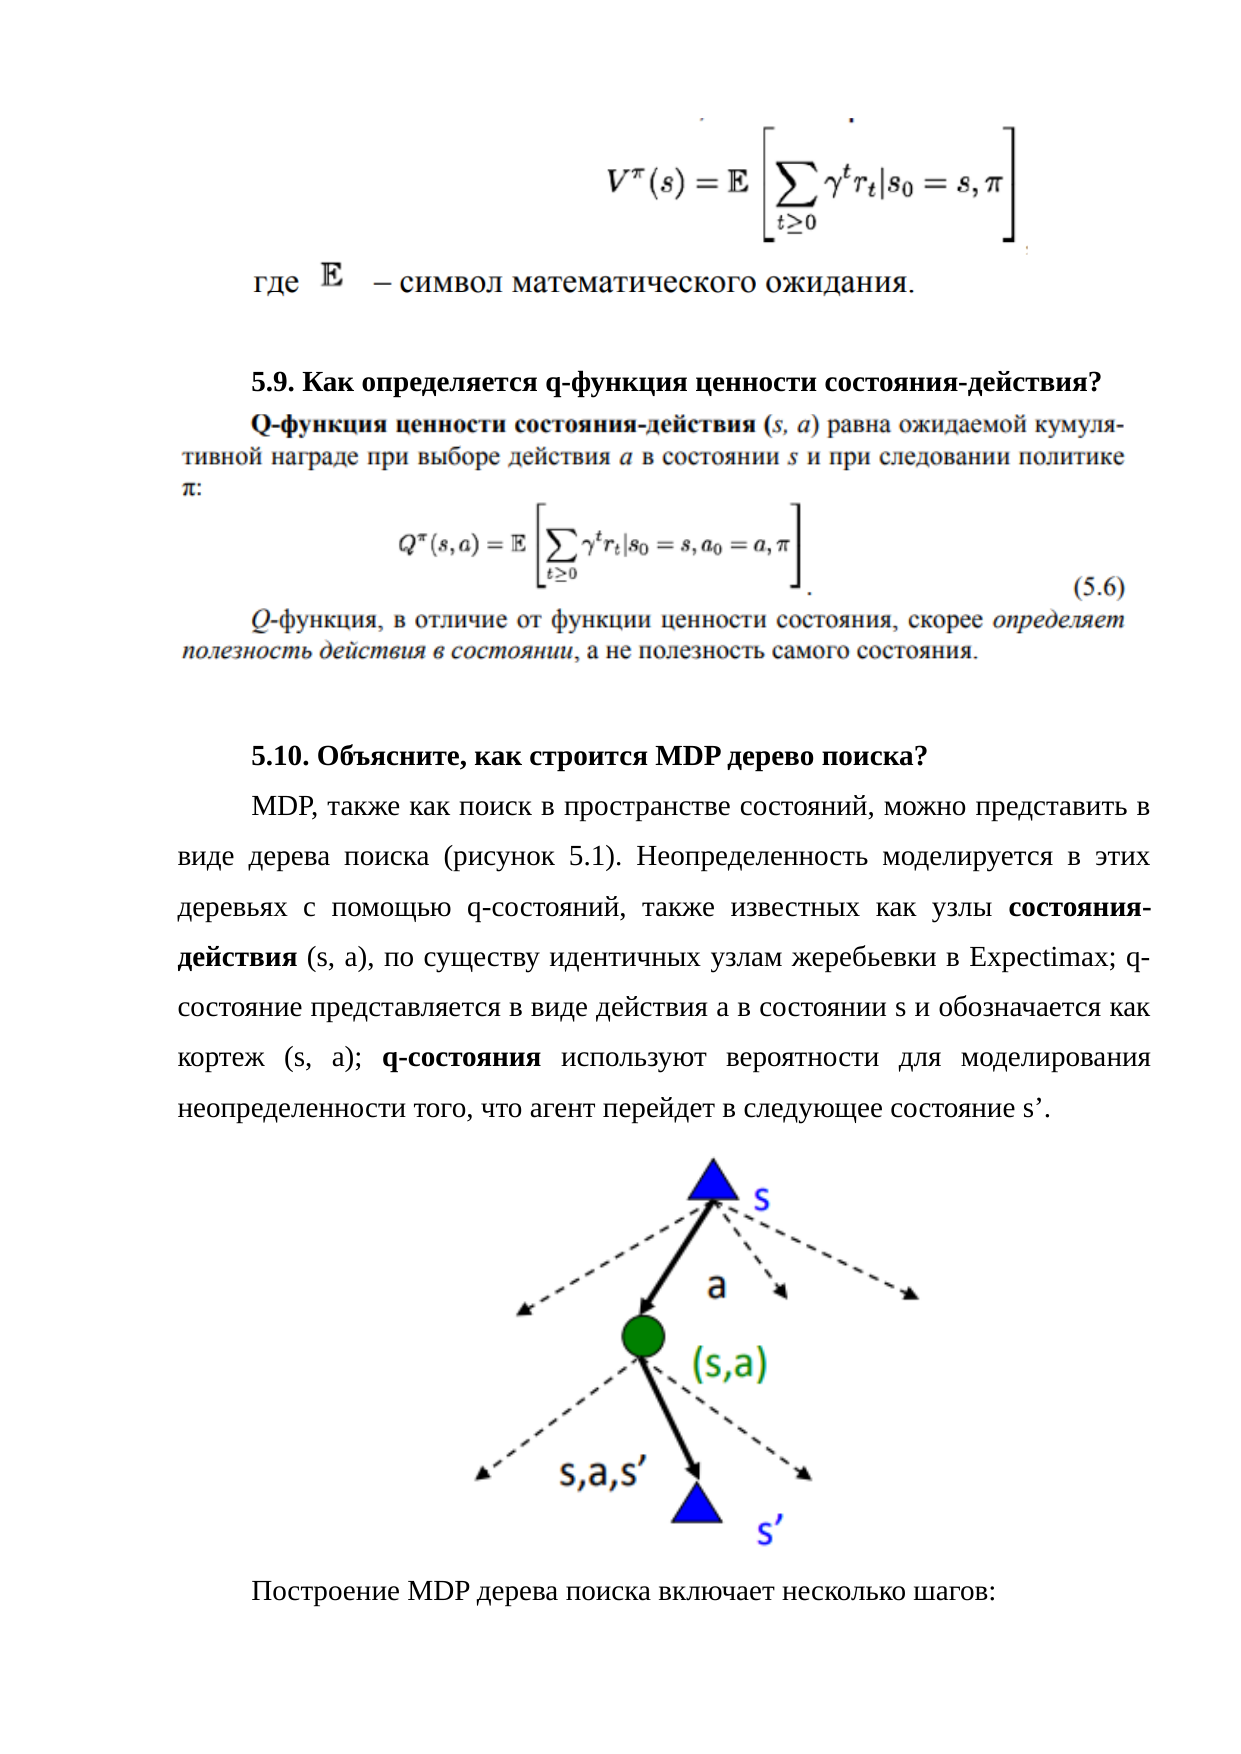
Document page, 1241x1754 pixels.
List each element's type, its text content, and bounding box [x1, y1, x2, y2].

text 5.9. Как определяется q-функция ценности состояния-действия? [177, 364, 1152, 398]
picture [251, 118, 1028, 297]
text MDP, также как поиск в пространстве состояний, можно представить в виде дерева поиска (рисунок 5.1). Неопределенность моделируется в этих деревьях с помощью q-состояний, также известных как узлы состояния-действия (s, a), по существу идентичных узлам жеребьевки в Expectimax; q-состояние представляется в виде действия a в состоянии s и обозначается как кортеж (s, a); q-состояния используют вероятности для моделирования неопределенности того, что агент перейдет в следующее состояние s’. [177, 788, 1152, 1123]
picture [177, 414, 1139, 671]
picture [446, 1140, 957, 1557]
text Построение MDP дерева поиска включает несколько шагов: [177, 1573, 1152, 1607]
text 5.10. Объясните, как строится MDP дерево поиска? [177, 738, 1152, 771]
